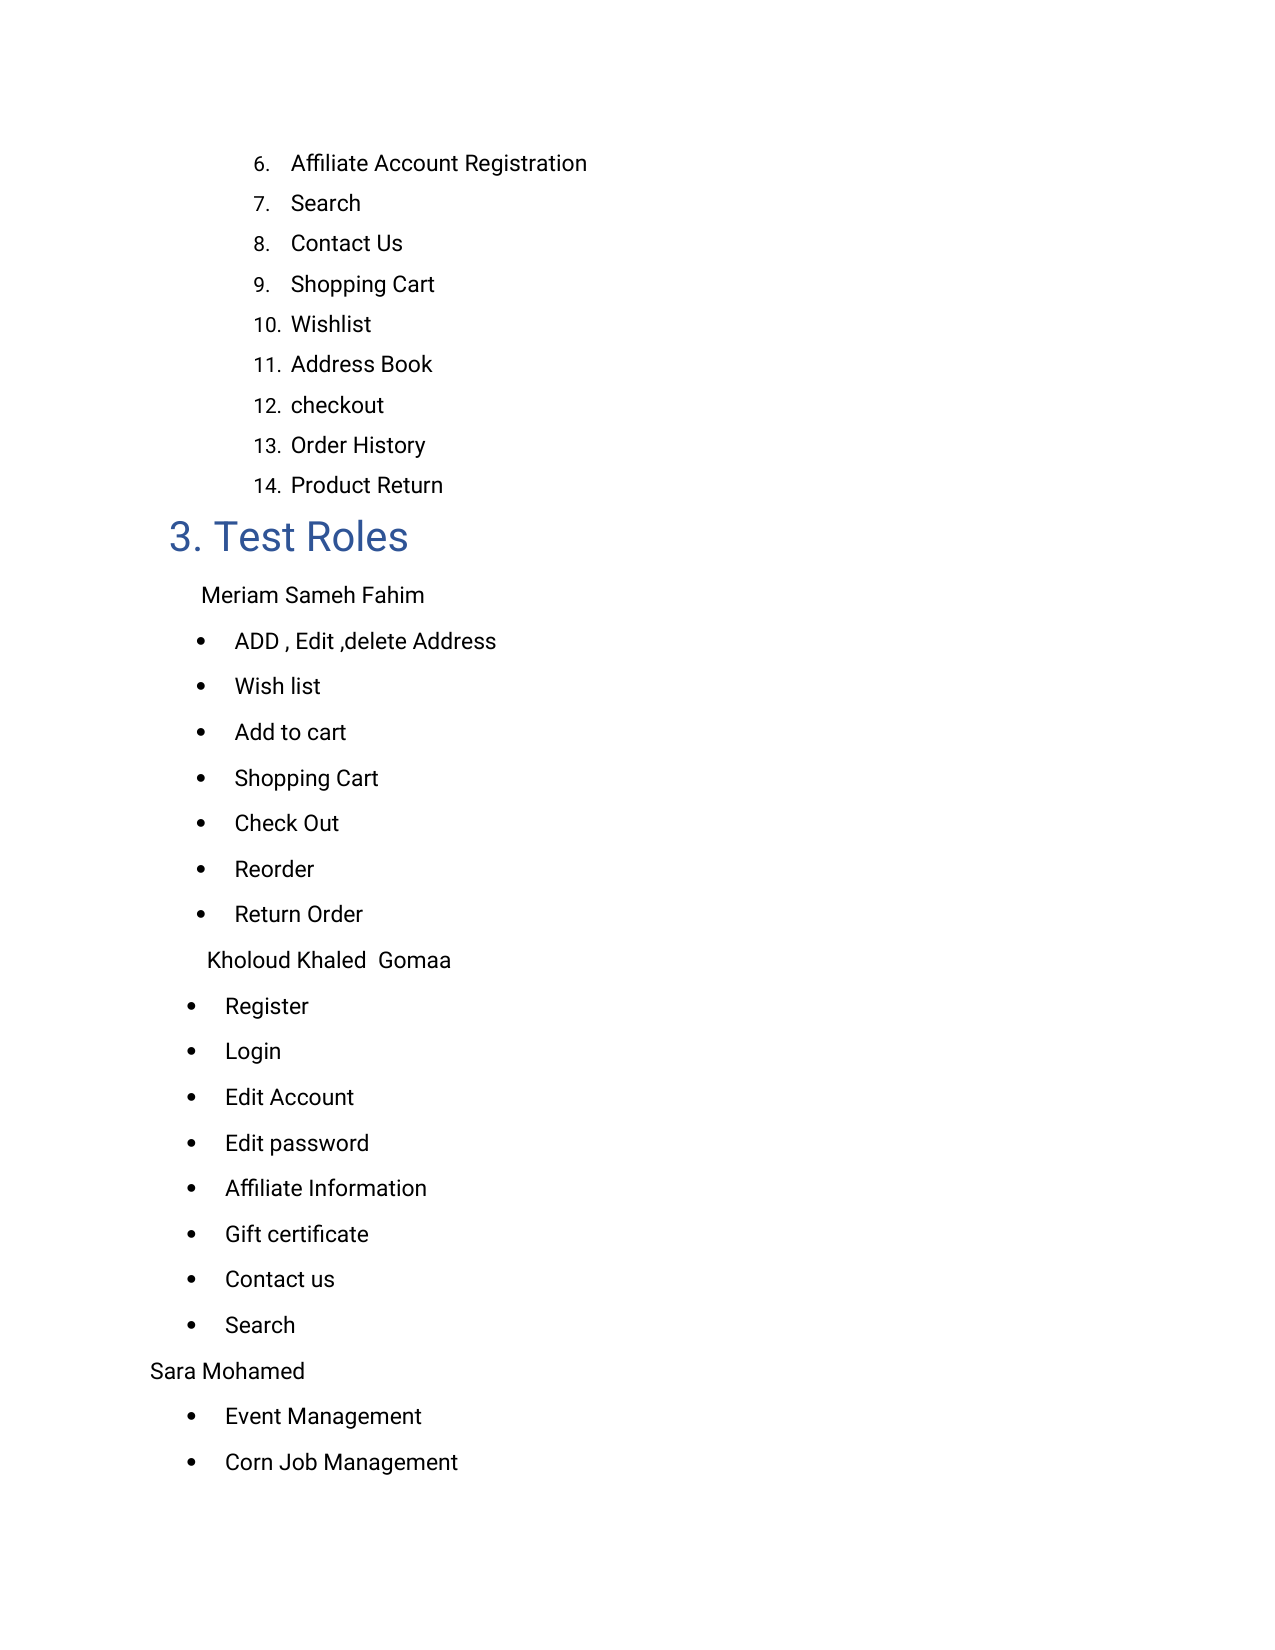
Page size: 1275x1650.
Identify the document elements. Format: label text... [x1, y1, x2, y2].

text Kholoud Khaled Gomaa [150, 947, 1125, 974]
list ADD , Edit ,delete Address [197, 628, 1125, 655]
list Wish list [197, 673, 1125, 700]
list Affiliate Account Registration [253, 150, 1125, 177]
list Return Order [197, 902, 1125, 928]
list Check Out [197, 810, 1125, 837]
list Search [253, 190, 1125, 217]
list Order History [253, 432, 1125, 459]
text Meriam Sameh Fahim [150, 582, 1125, 609]
list Add to cart [197, 719, 1125, 746]
list Shopping Cart [253, 271, 1125, 298]
list Register [187, 993, 1125, 1020]
list Edit password [187, 1130, 1125, 1157]
text 3. Test Roles [169, 513, 1125, 562]
text Sara Mohamed [150, 1358, 1125, 1385]
list Login [187, 1038, 1125, 1065]
list Search [187, 1312, 1125, 1339]
list Affiliate Information [187, 1175, 1125, 1202]
list Corn Job Management [187, 1449, 1125, 1476]
list Wishlist [253, 311, 1125, 338]
list Product Return [253, 472, 1125, 499]
list checkout [253, 392, 1125, 419]
list Contact us [187, 1267, 1125, 1293]
list Event Management [187, 1403, 1125, 1430]
list Gift certificate [187, 1221, 1125, 1248]
list Shopping Cart [197, 765, 1125, 792]
list Address Book [253, 352, 1125, 378]
list Contact Us [253, 231, 1125, 257]
list Reorder [197, 856, 1125, 883]
list Edit Account [187, 1084, 1125, 1111]
